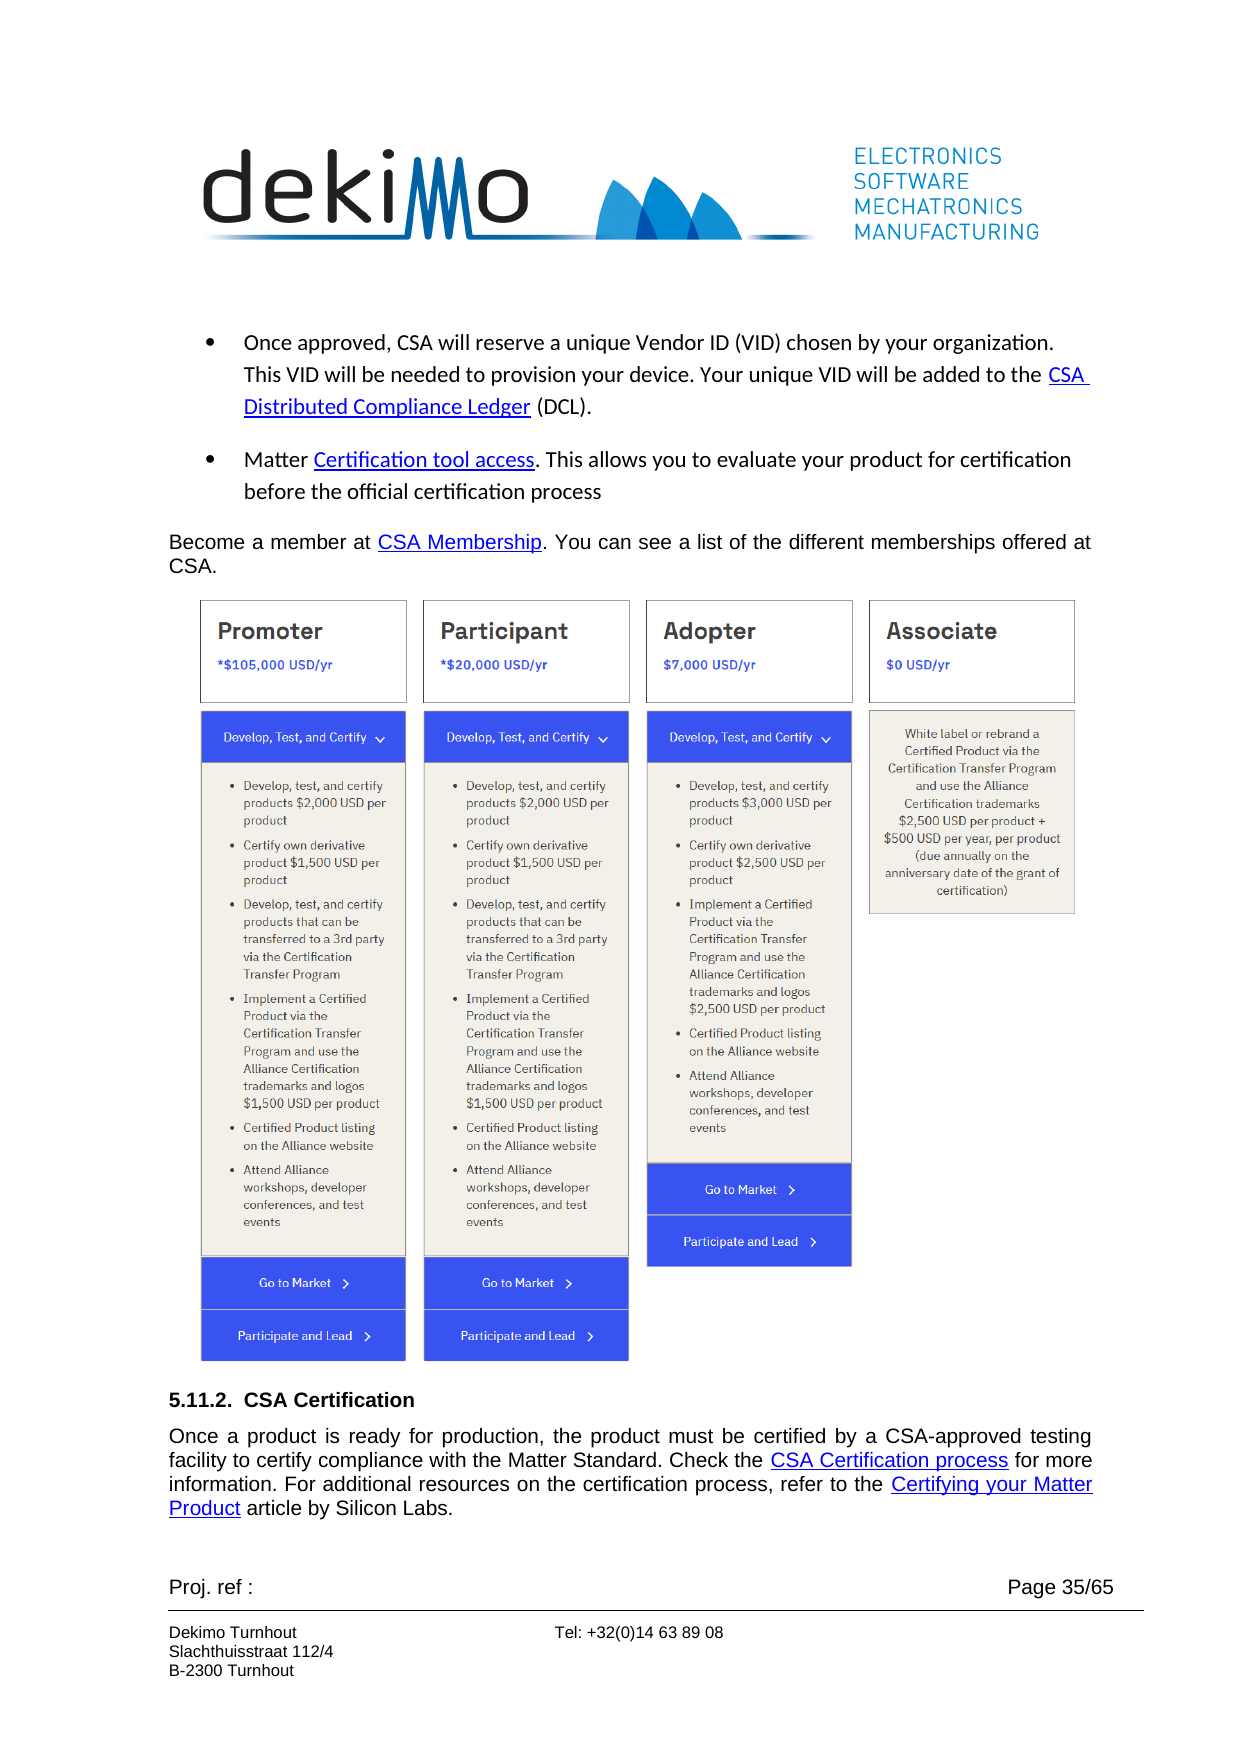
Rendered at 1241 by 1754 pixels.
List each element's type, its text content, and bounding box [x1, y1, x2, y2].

text Once a product is ready for production, the product must be certified by a CSA-approved testing facility to certify compliance with the Matter Standard. Check the CSA Certification process for more information. For additional resources on the certification process, refer to the Certifying your Matter Product article by Silicon Labs. [169, 1424, 1093, 1520]
picture [159, 73, 1083, 304]
list Once approved, CSA will reserve a unique Vendor ID (VID) chosen by your organization. This VID will be needed to provision your device. Your unique VID will be added to the CSA Distributed Compliance Ledger (DCL). [206, 328, 1093, 420]
list Matter Certification tool access. This allows you to evaluate your product for certification before the official certification process [206, 445, 1093, 505]
picture [168, 578, 1093, 1364]
text Become a member at CSA Membership. You can see a list of the different memberships offered at CSA. [169, 530, 1093, 578]
subtitle CSA Certification [169, 1388, 1093, 1412]
